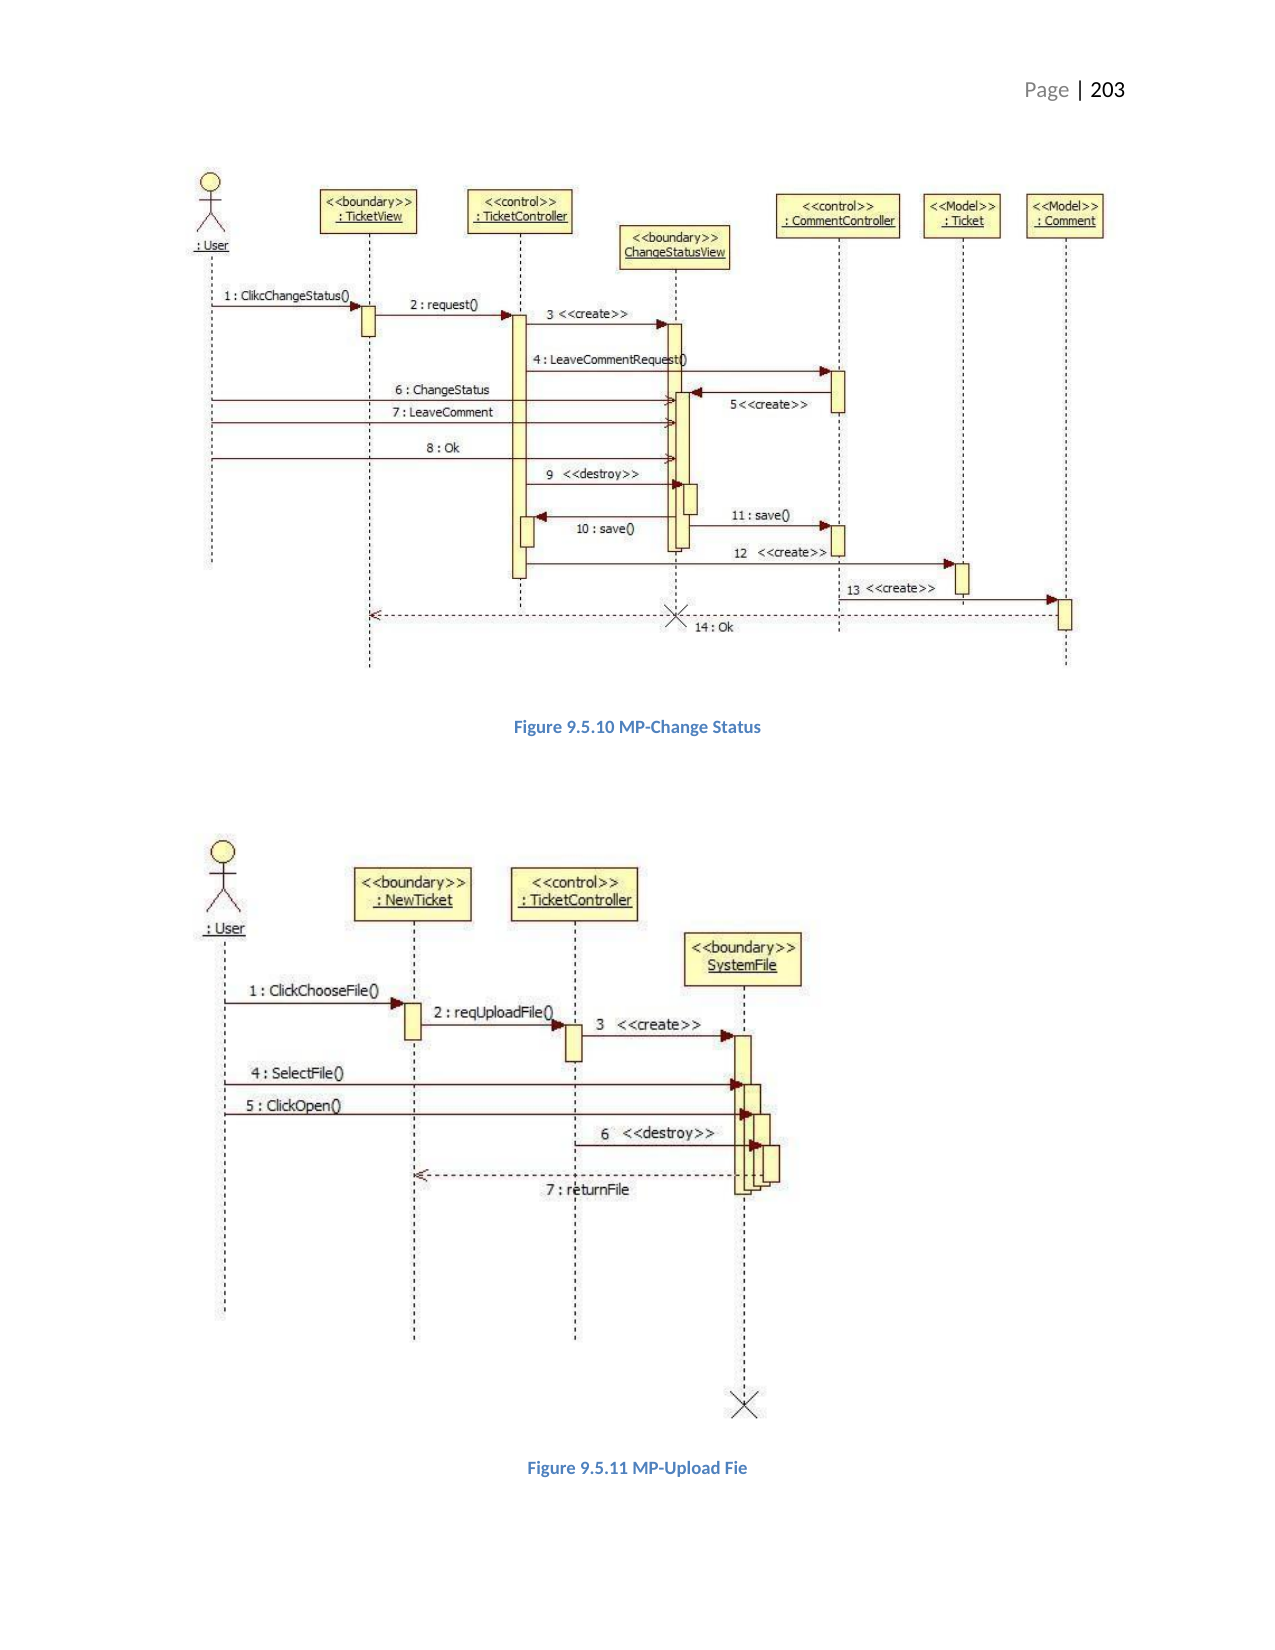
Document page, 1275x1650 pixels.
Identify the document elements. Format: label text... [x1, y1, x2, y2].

picture [150, 812, 829, 1432]
picture [150, 150, 1125, 691]
text Figure 9.5.10 MP-Change Status [150, 716, 1125, 738]
text Figure 9.5.11 MP-Upload Fie [150, 1456, 1125, 1479]
